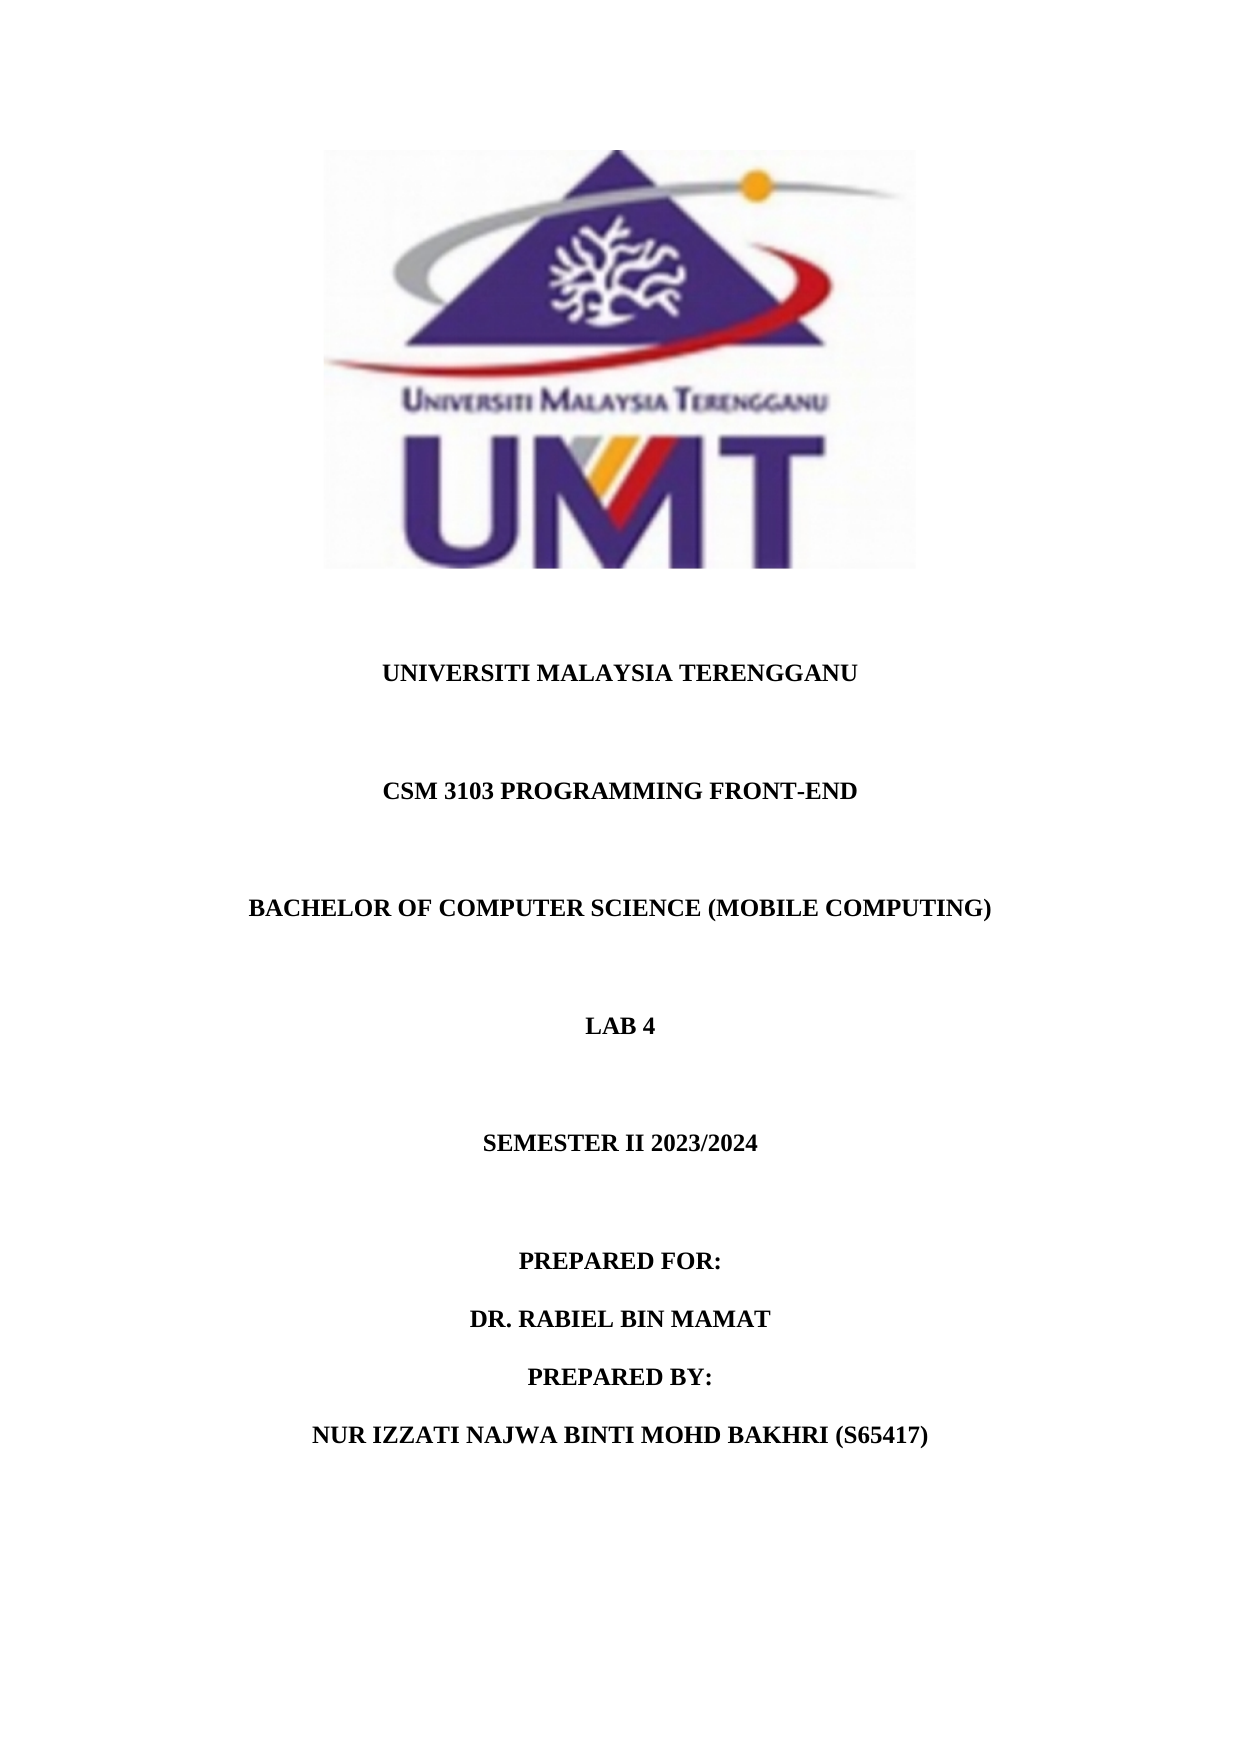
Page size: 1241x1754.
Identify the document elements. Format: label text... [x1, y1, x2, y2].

text SEMESTER II 2023/2024 [187, 1128, 1053, 1157]
text DR. RABIEL BIN MAMAT [187, 1304, 1053, 1333]
text CSM 3103 PROGRAMMING FRONT-END [187, 776, 1053, 804]
text PREPARED FOR: [187, 1246, 1053, 1275]
picture [323, 150, 917, 570]
text NUR IZZATI NAJWA BINTI MOHD BAKHRI (S65417) [187, 1420, 1053, 1449]
text BACHELOR OF COMPUTER SCIENCE (MOBILE COMPUTING) [187, 893, 1053, 922]
text PREPARED BY: [187, 1362, 1053, 1391]
text UNIVERSITI MALAYSIA TERENGGANU [187, 658, 1053, 687]
text LAB 4 [187, 1011, 1053, 1040]
